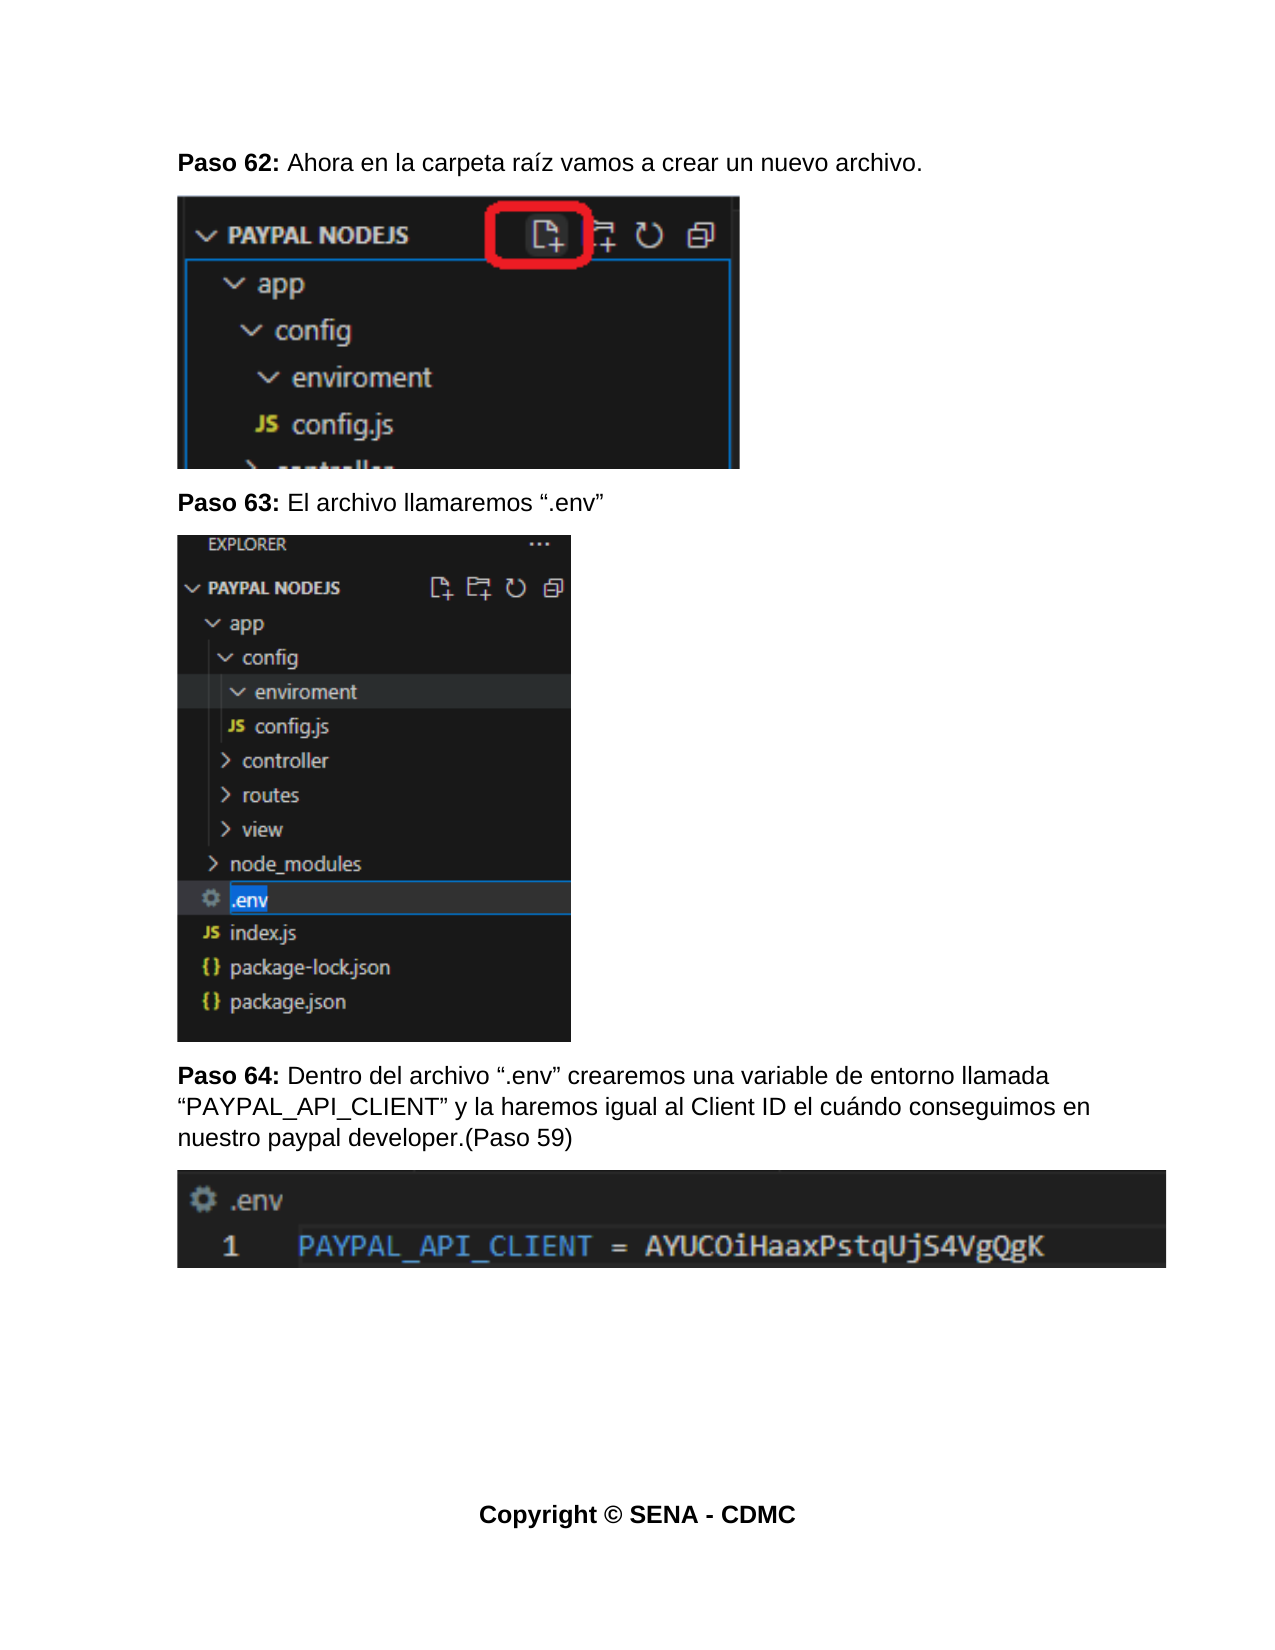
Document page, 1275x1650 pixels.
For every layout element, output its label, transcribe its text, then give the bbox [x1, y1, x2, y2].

text Paso 62: Ahora en la carpeta raíz vamos a crear un nuevo archivo. [177, 148, 1098, 176]
picture [177, 195, 740, 469]
text Paso 63: El archivo llamaremos “.env” [177, 488, 1098, 517]
text Paso 64: Dentro del archivo “.env” crearemos una variable de entorno llamada “PAYPAL_API_CLIENT” y la haremos igual al Client ID el cuándo conseguimos en nuestro paypal developer.(Paso 59) [177, 1061, 1098, 1152]
picture [177, 1170, 1167, 1268]
picture [177, 535, 571, 1042]
